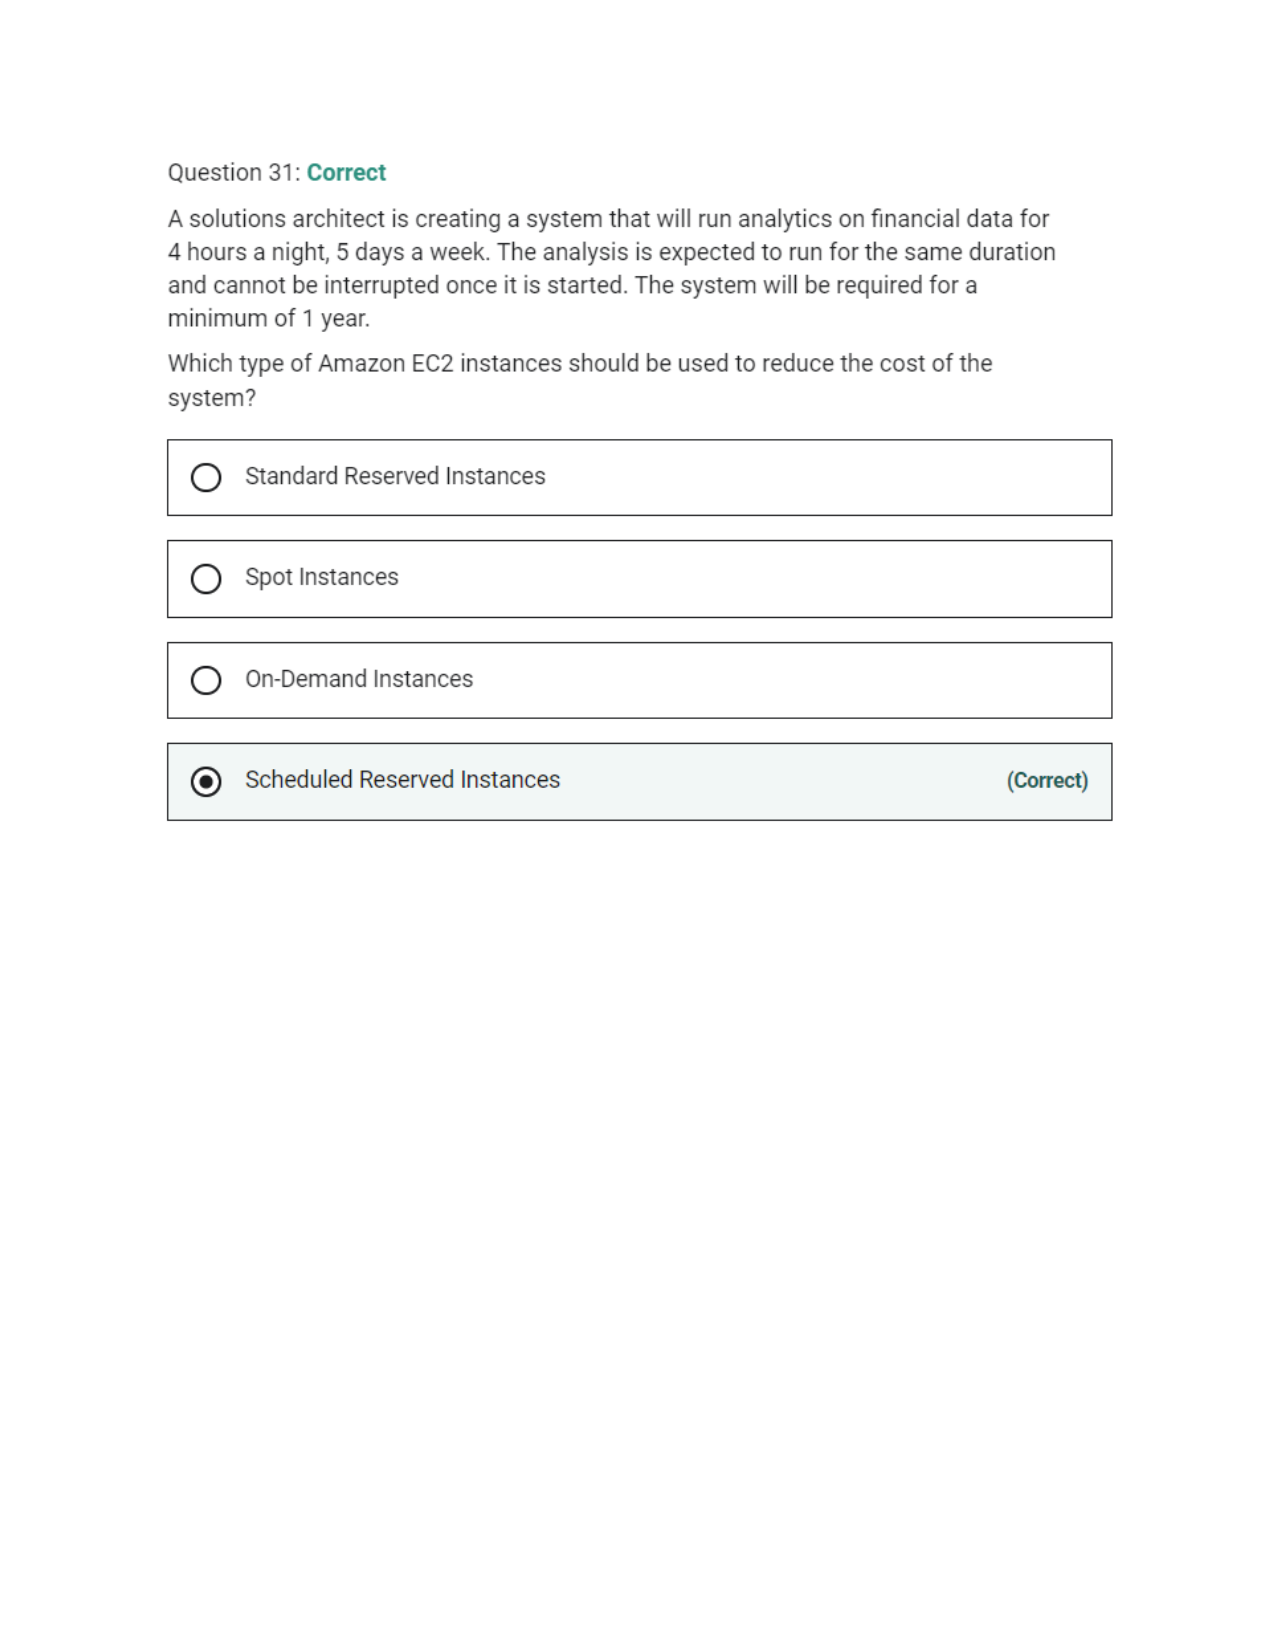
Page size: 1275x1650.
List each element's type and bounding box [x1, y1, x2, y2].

picture [150, 150, 1125, 837]
